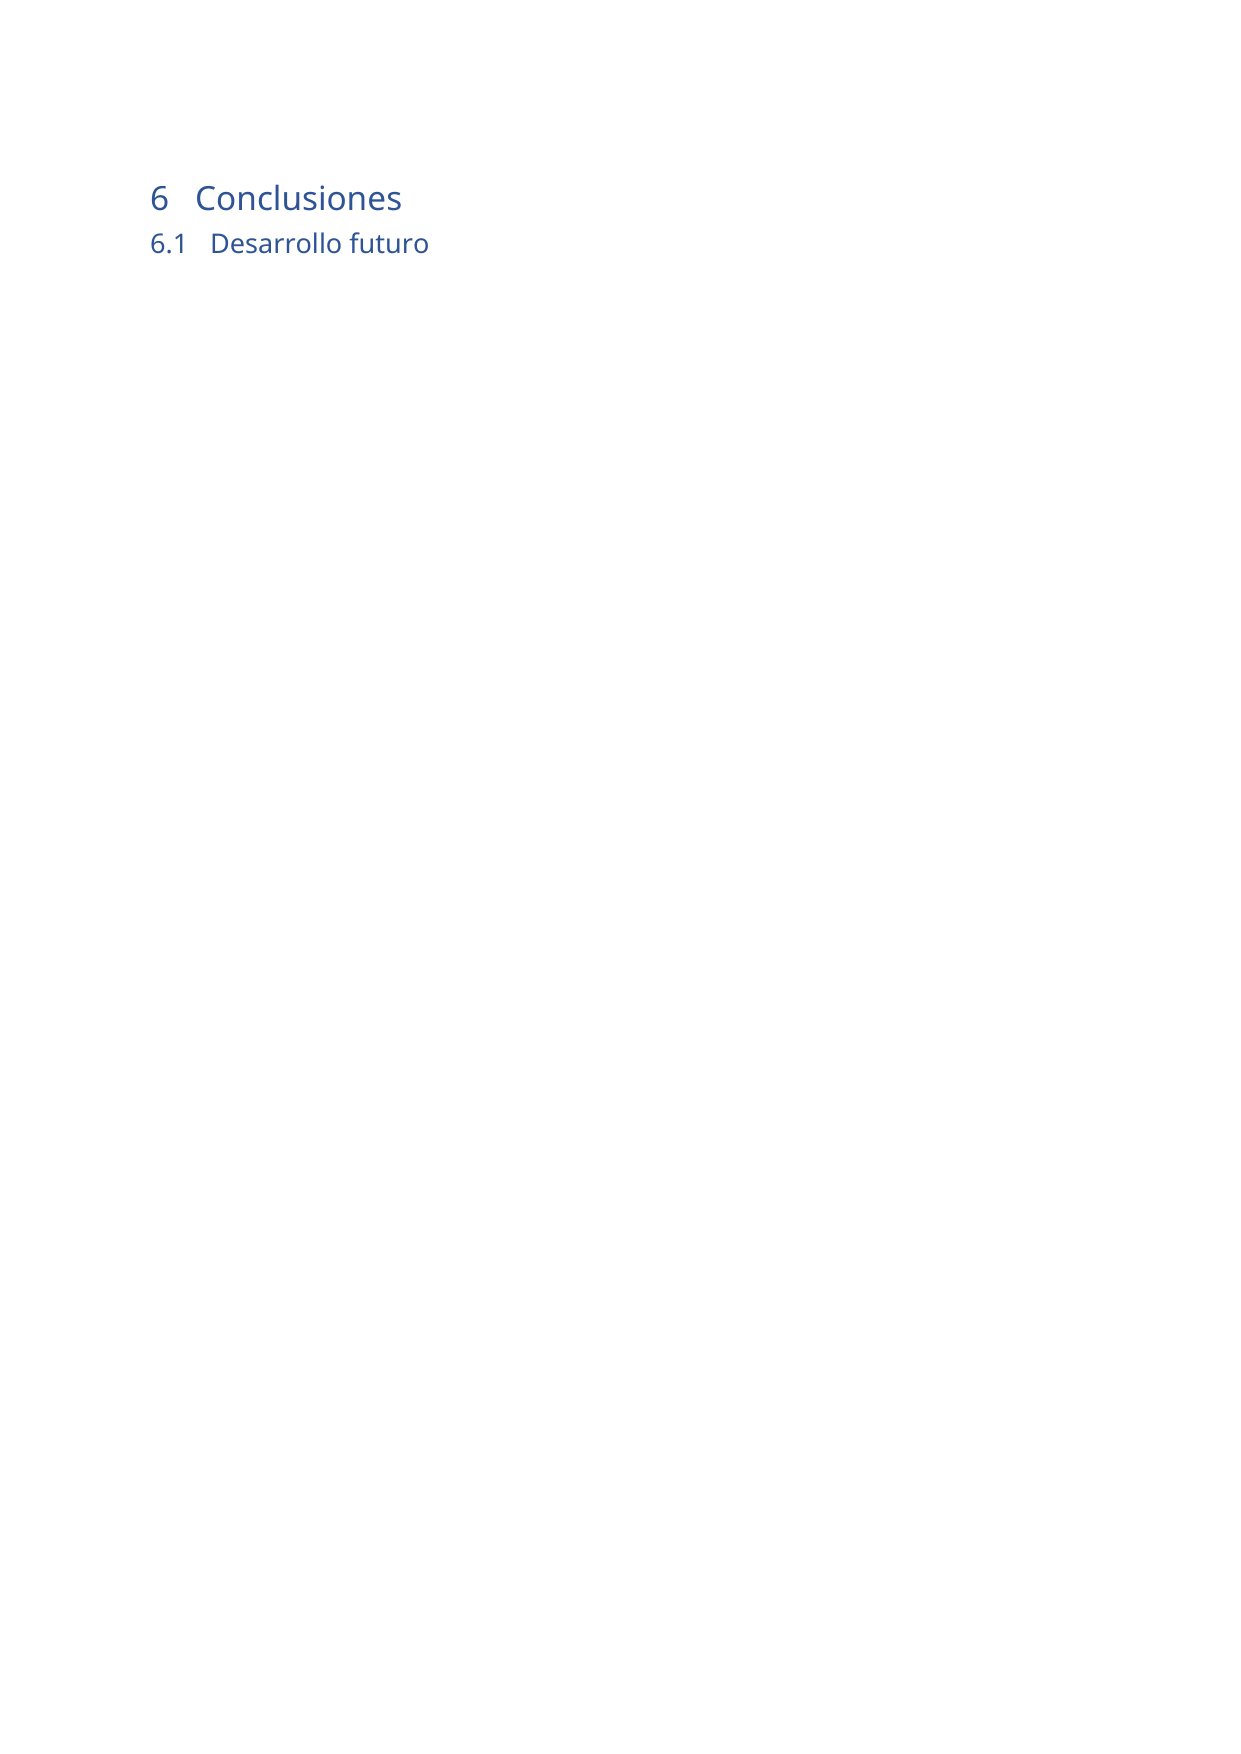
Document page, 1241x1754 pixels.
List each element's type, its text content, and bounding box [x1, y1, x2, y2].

subtitle Conclusiones [150, 175, 1090, 220]
subtitle Desarrollo futuro [150, 224, 1090, 261]
